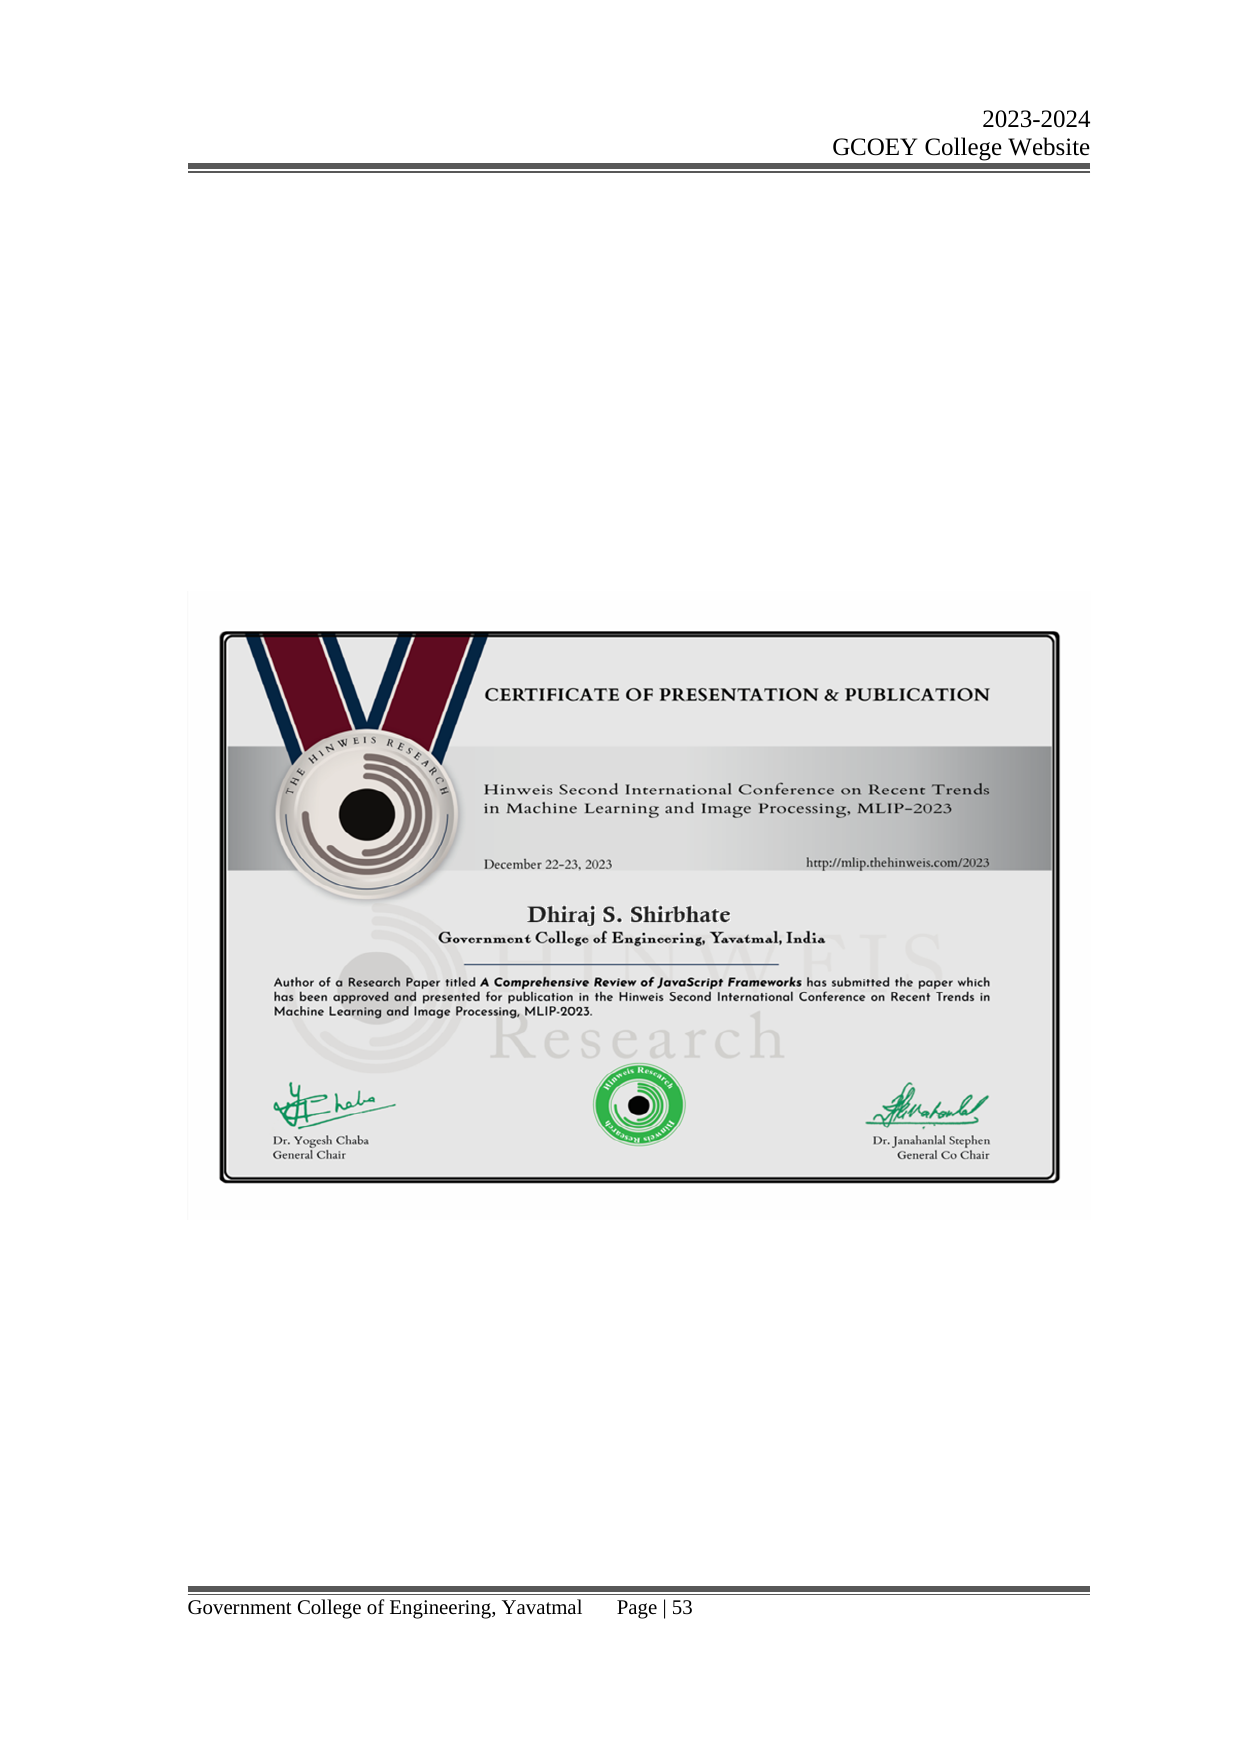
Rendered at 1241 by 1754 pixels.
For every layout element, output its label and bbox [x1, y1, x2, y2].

picture [187, 591, 1091, 1274]
